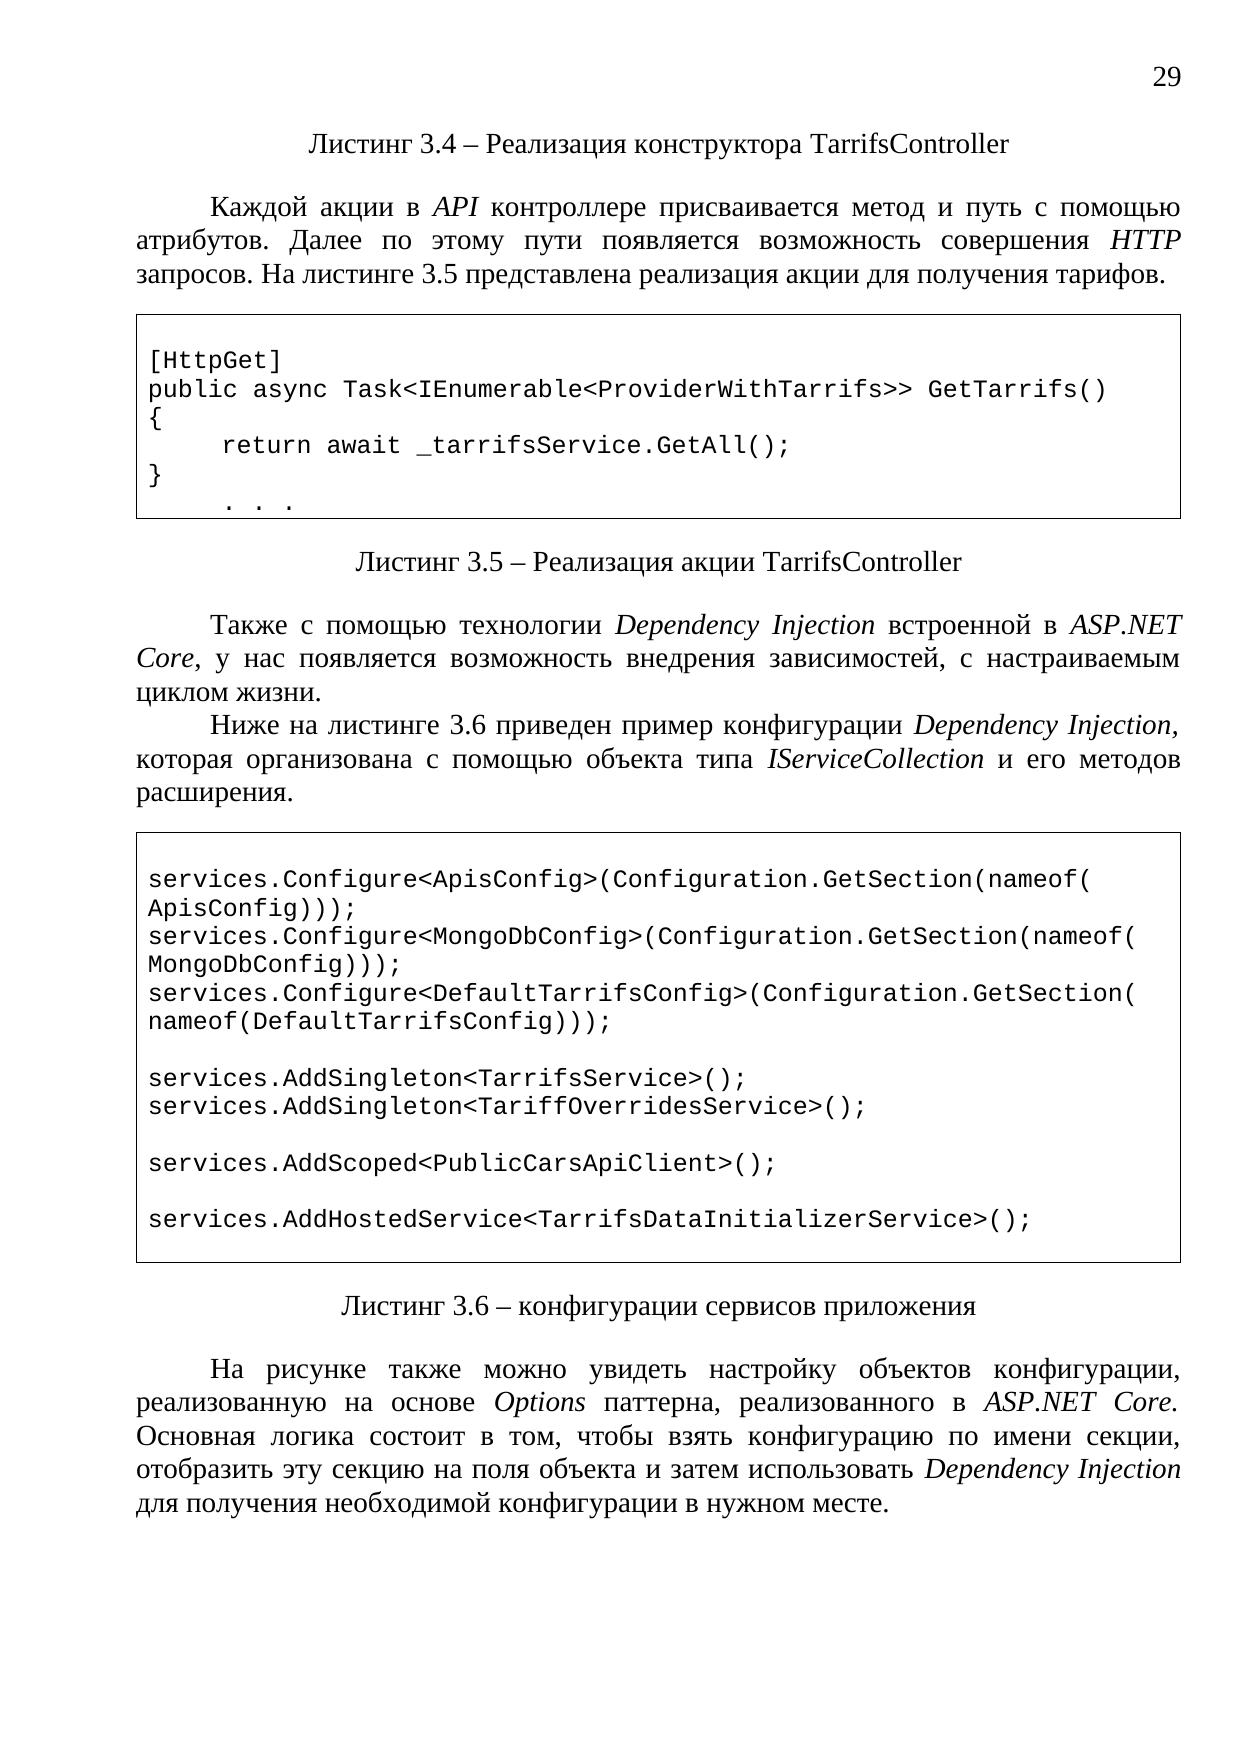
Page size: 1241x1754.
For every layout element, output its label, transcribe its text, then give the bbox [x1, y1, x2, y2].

text Также с помощью технологии Dependency Injection встроенной в ASP.NET Core, у нас появляется возможность внедрения зависимостей, с настраиваемым циклом жизни. [136, 607, 1181, 707]
text Листинг 3.4 – Реализация конструктора TarrifsController [136, 126, 1181, 160]
table_header [HttpGet] public async Task<IEnumerable<ProviderWithTarrifs>> GetTarrifs() { return await _tarrifsService.GetAll(); } . . . [137, 315, 1180, 518]
text Листинг 3.5 – Реализация акции TarrifsController [136, 544, 1181, 578]
text Листинг 3.6 – конфигурации сервисов приложения [136, 1288, 1181, 1322]
text Ниже на листинге 3.6 приведен пример конфигурации Dependency Injection, которая организована с помощью объекта типа IServiceCollection и его методов расширения. [136, 707, 1181, 808]
text Каждой акции в API контроллере присваивается метод и путь с помощью атрибутов. Далее по этому пути появляется возможность совершения HTTP запросов. На листинге 3.5 представлена реализация акции для получения тарифов. [136, 189, 1181, 289]
text На рисунке также можно увидеть настройку объектов конфигурации, реализованную на основе Options паттерна, реализованного в ASP.NET Core. Основная логика состоит в том, чтобы взять конфигурацию по имени секции, отобразить эту секцию на поля объекта и затем использовать Dependency Injection для получения необходимой конфигурации в нужном месте. [136, 1351, 1181, 1518]
table_header services.Configure<ApisConfig>(Configuration.GetSection(nameof( ApisConfig))); services.Configure<MongoDbConfig>(Configuration.GetSection(nameof( MongoDbConfig))); services.Configure<DefaultTarrifsConfig>(Configuration.GetSection( nameof(DefaultTarrifsConfig))); services.AddSingleton<TarrifsService>(); services.AddSingleton<TariffOverridesService>(); services.AddScoped<PublicCarsApiClient>(); services.AddHostedService<TarrifsDataInitializerService>(); [137, 833, 1180, 1262]
